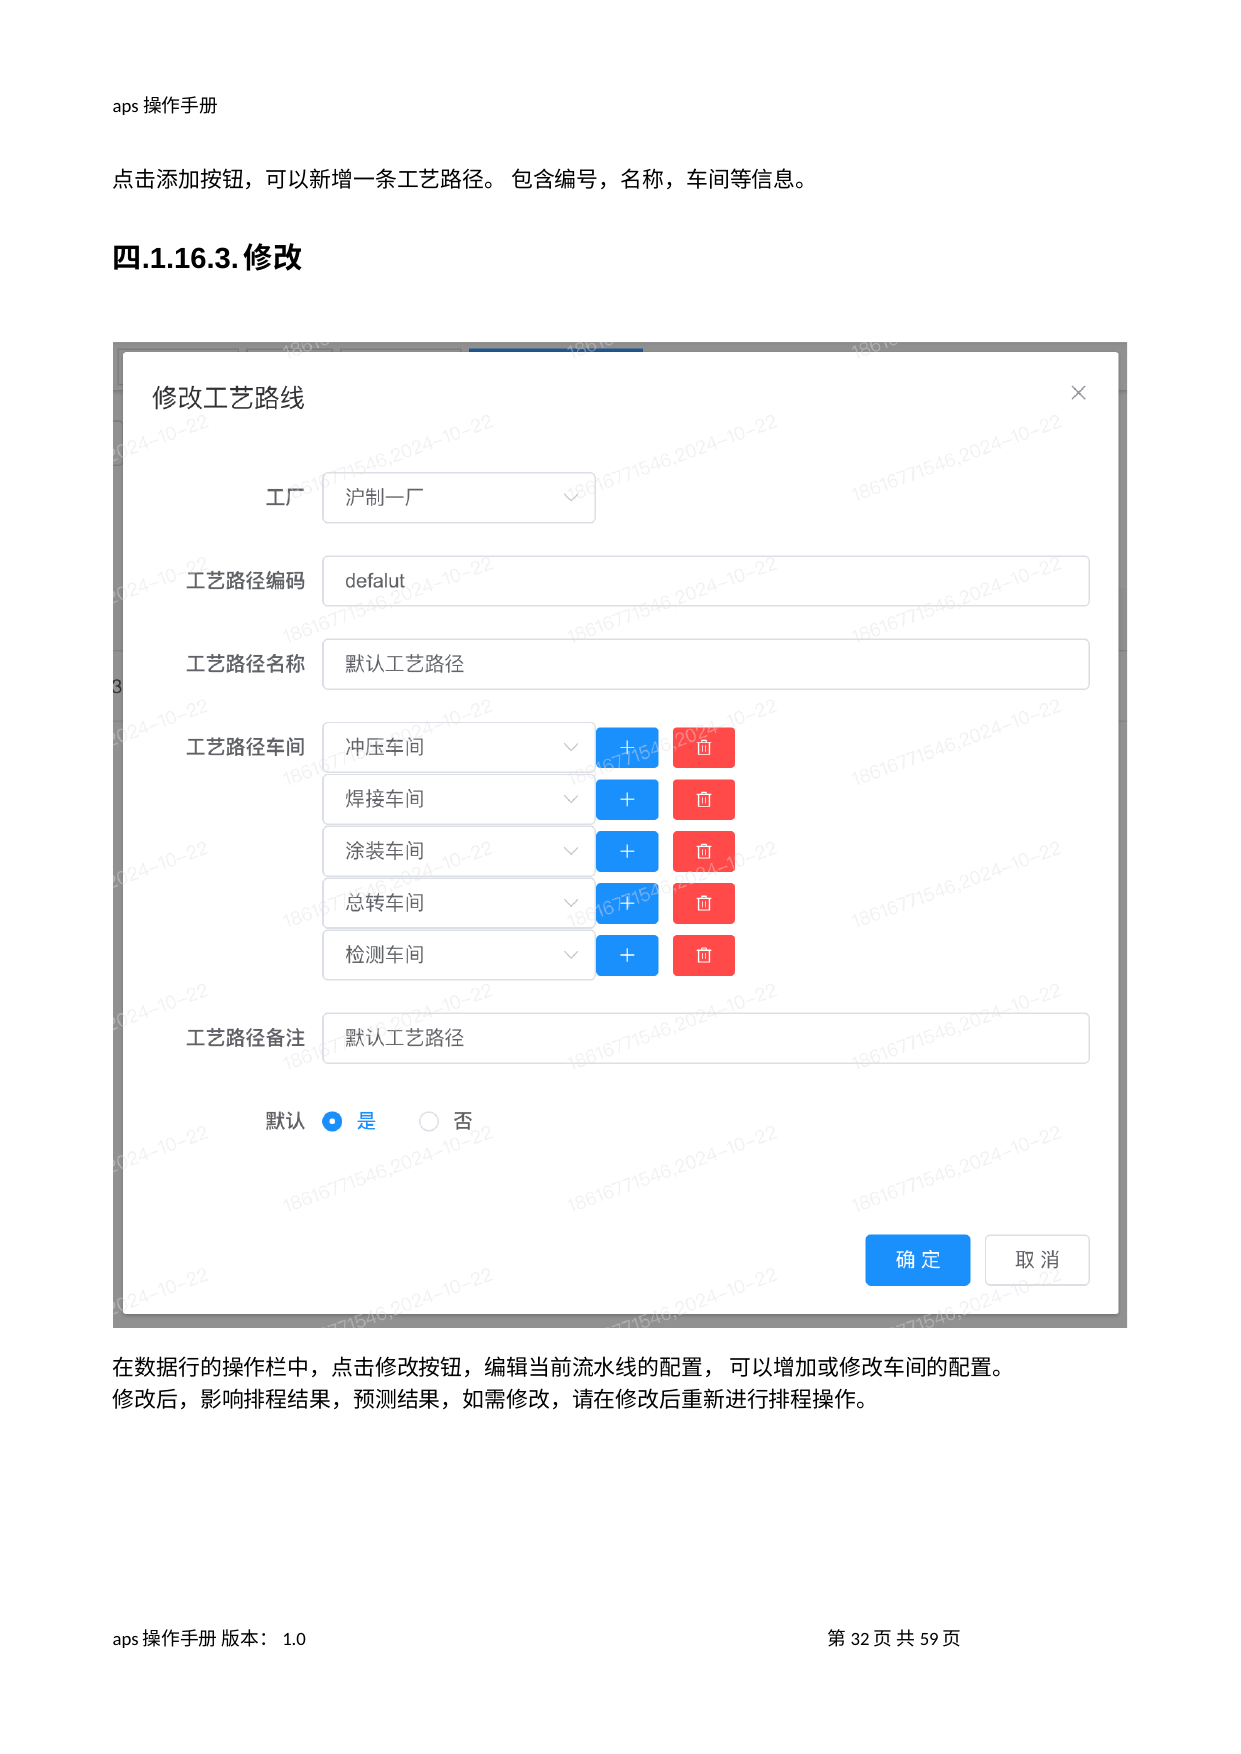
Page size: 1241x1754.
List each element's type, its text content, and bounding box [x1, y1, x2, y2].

text 点击添加按钮，可以新增一条工艺路径。 包含编号，名称，车间等信息。 [112, 162, 1128, 194]
picture [113, 342, 1128, 1328]
text 修改后，影响排程结果，预测结果，如需修改，请在修改后重新进行排程操作。 [112, 1382, 1128, 1414]
text 在数据行的操作栏中，点击修改按钮，编辑当前流水线的配置， 可以增加或修改车间的配置。 [112, 1349, 1128, 1382]
subtitle 修改 [112, 224, 1128, 289]
